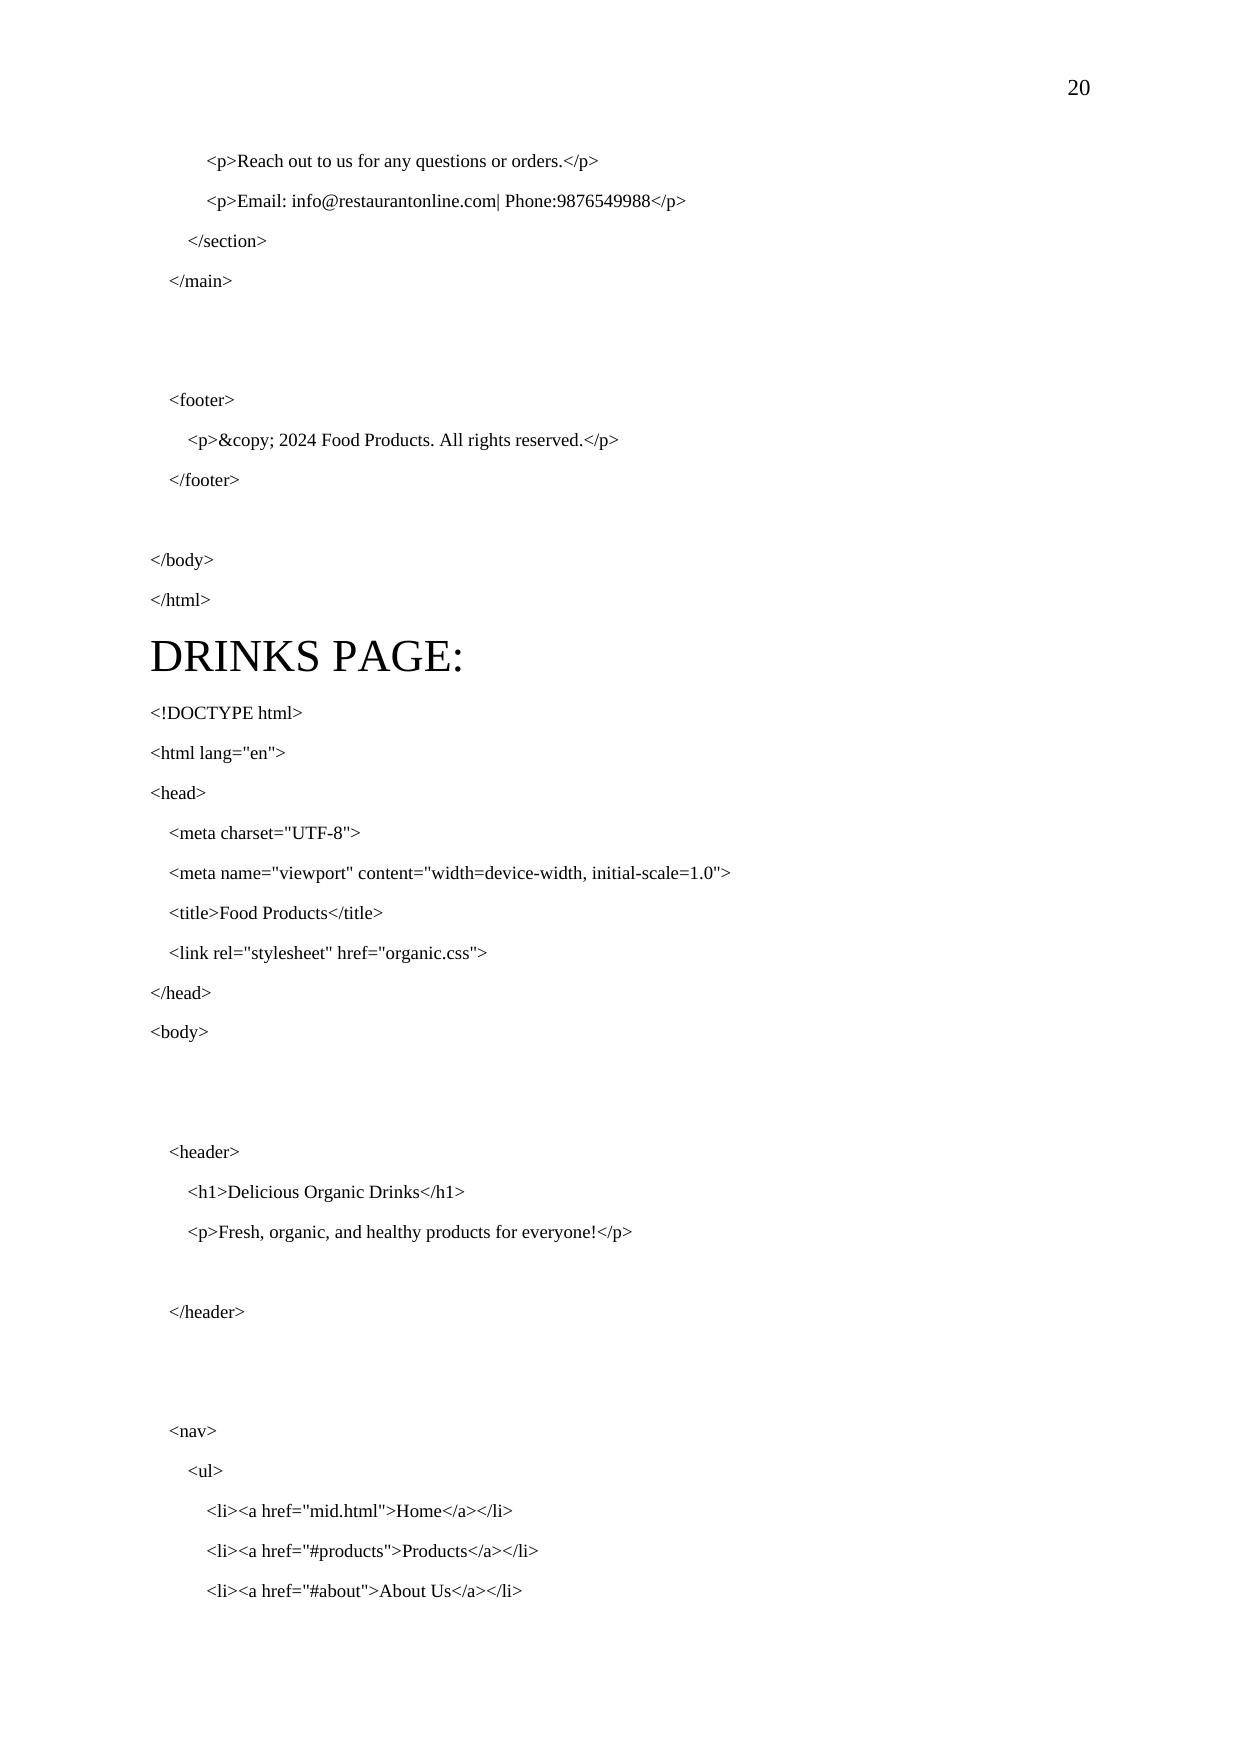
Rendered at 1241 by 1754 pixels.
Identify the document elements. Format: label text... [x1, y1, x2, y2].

text <title>Food Products</title> [150, 902, 1090, 923]
text <meta name="viewport" content="width=device-width, initial-scale=1.0"> [150, 862, 1090, 883]
text </main> [150, 270, 1090, 291]
text <body> [150, 1021, 1090, 1043]
text <head> [150, 782, 1090, 804]
text </header> [150, 1301, 1090, 1322]
text </head> [150, 982, 1090, 1003]
text <li><a href="mid.html">Home</a></li> [150, 1500, 1090, 1522]
text <meta charset="UTF-8"> [150, 822, 1090, 843]
text </html> [150, 589, 1090, 610]
text DRINKS PAGE: [150, 629, 1090, 681]
text <html lang="en"> [150, 742, 1090, 764]
text <li><a href="#about">About Us</a></li> [150, 1580, 1090, 1602]
text <nav> [150, 1420, 1090, 1442]
text <footer> [150, 389, 1090, 411]
text </section> [150, 230, 1090, 251]
text <link rel="stylesheet" href="organic.css"> [150, 942, 1090, 963]
text <li><a href="#products">Products</a></li> [150, 1540, 1090, 1562]
text <p>Reach out to us for any questions or orders.</p> [150, 150, 1090, 172]
text <header> [150, 1141, 1090, 1163]
text </footer> [150, 469, 1090, 491]
text </body> [150, 549, 1090, 571]
text <p>Email: info@restaurantonline.com| Phone:9876549988</p> [150, 190, 1090, 211]
text <p>&copy; 2024 Food Products. All rights reserved.</p> [150, 429, 1090, 451]
text <h1>Delicious Organic Drinks</h1> [150, 1181, 1090, 1203]
text <ul> [150, 1460, 1090, 1482]
text <p>Fresh, organic, and healthy products for everyone!</p> [150, 1221, 1090, 1242]
text <!DOCTYPE html> [150, 702, 1090, 724]
